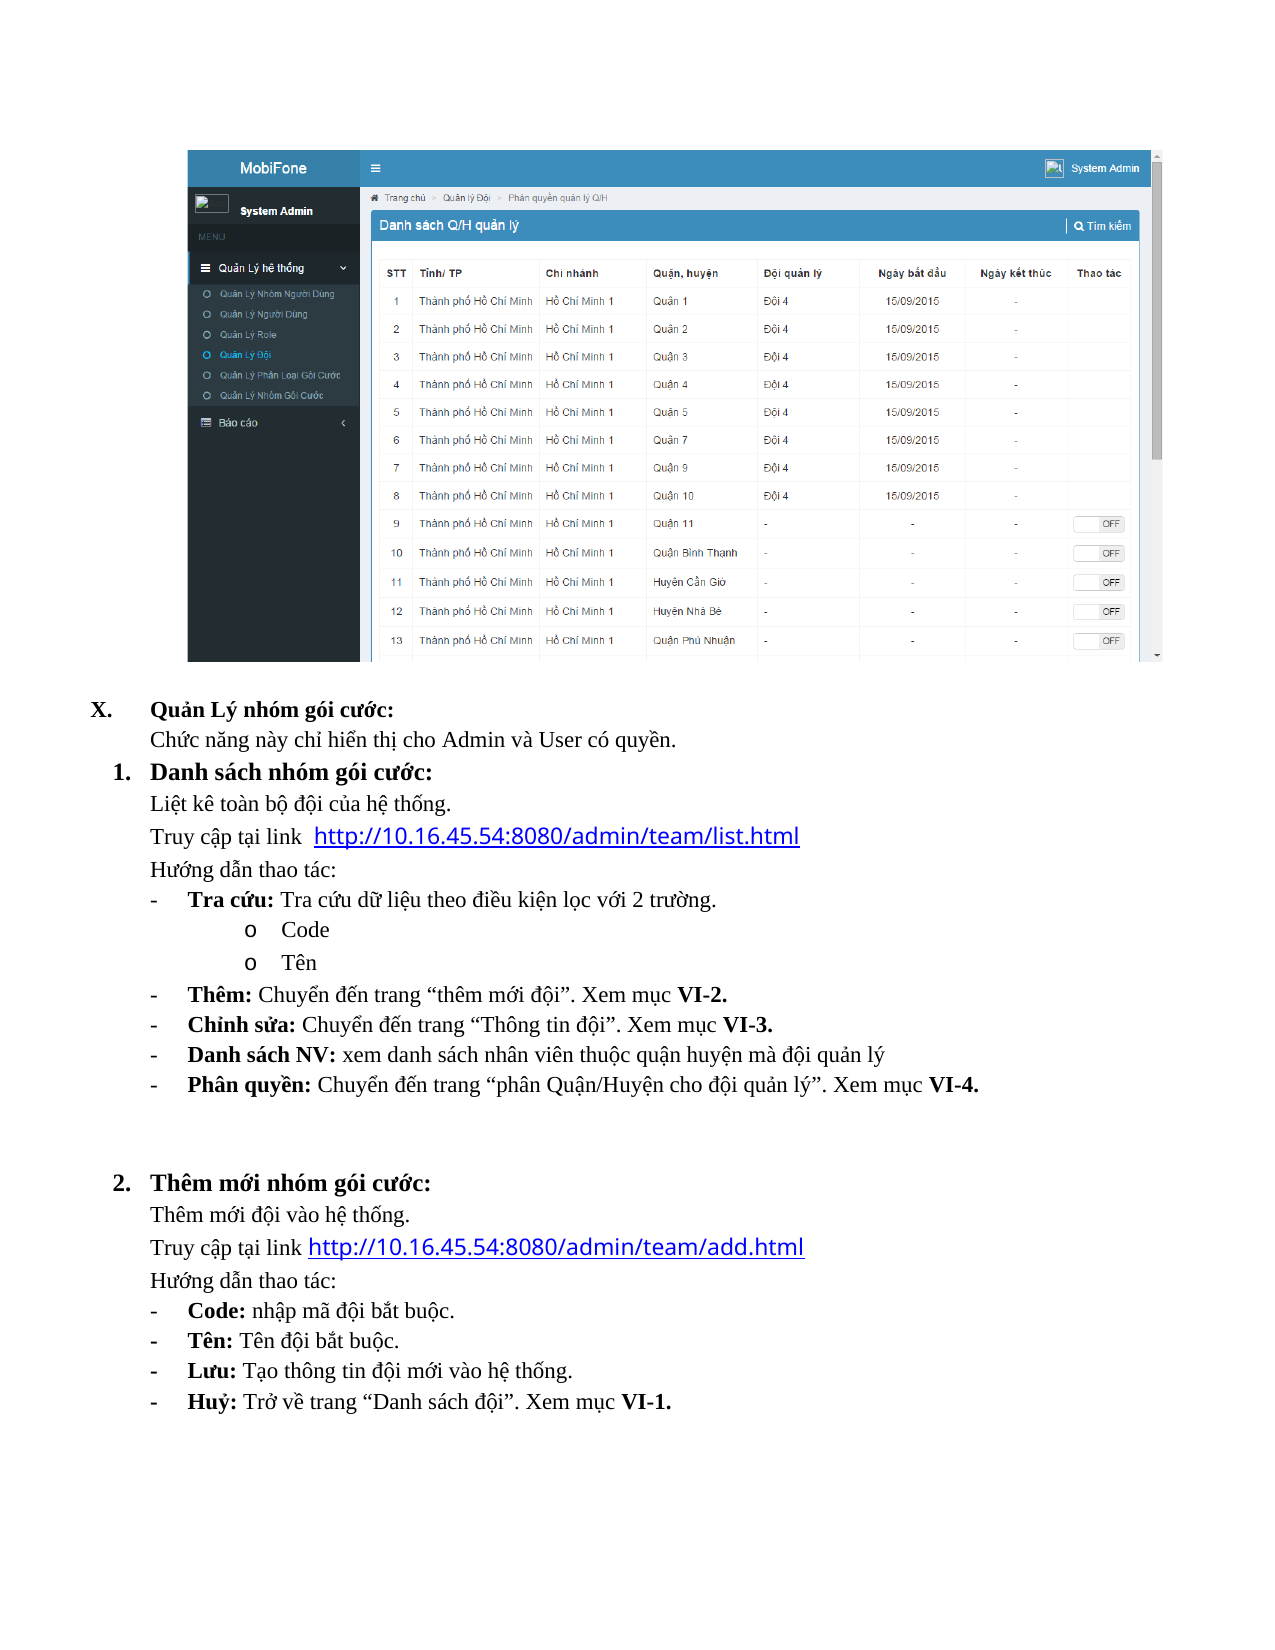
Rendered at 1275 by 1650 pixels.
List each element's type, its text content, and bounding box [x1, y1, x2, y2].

list Code [244, 916, 1125, 944]
list Danh sách nhóm gói cước: [112, 757, 1125, 785]
picture [187, 150, 1163, 662]
list Quản Lý nhóm gói cước: [112, 696, 1125, 722]
list Code: nhập mã đội bắt buộc. [150, 1297, 1125, 1323]
list Truy cập tại link http://10.16.45.54:8080/admin/team/add.html [150, 1231, 1125, 1262]
list Tra cứu: Tra cứu dữ liệu theo điều kiện lọc với 2 trường. [150, 886, 1125, 912]
list Thêm mới nhóm gói cước: [112, 1168, 1125, 1197]
list Chức năng này chỉ hiển thị cho Admin và User có quyền. [150, 726, 1125, 753]
list Hướng dẫn thao tác: [150, 1267, 1125, 1293]
list Tên [244, 948, 1125, 977]
list Lưu: Tạo thông tin đội mới vào hệ thống. [150, 1358, 1125, 1384]
list Truy cập tại link http://10.16.45.54:8080/admin/team/list.html [150, 820, 1125, 851]
list Thêm mới đội vào hệ thống. [150, 1201, 1125, 1227]
list Chỉnh sửa: Chuyển đến trang “Thông tin đội”. Xem mục VI-3. [150, 1011, 1125, 1037]
list Tên: Tên đội bắt buộc. [150, 1327, 1125, 1354]
list Thêm: Chuyển đến trang “thêm mới đội”. Xem mục VI-2. [150, 981, 1125, 1007]
list Huỷ: Trở về trang “Danh sách đội”. Xem mục VI-1. [150, 1388, 1125, 1414]
list Hướng dẫn thao tác: [150, 856, 1125, 882]
list Liệt kê toàn bộ đội của hệ thống. [150, 789, 1125, 816]
list Danh sách NV: xem danh sách nhân viên thuộc quận huyện mà đội quản lý [150, 1041, 1125, 1068]
list Phân quyền: Chuyển đến trang “phân Quận/Huyện cho đội quản lý”. Xem mục VI-4. [150, 1072, 1125, 1098]
